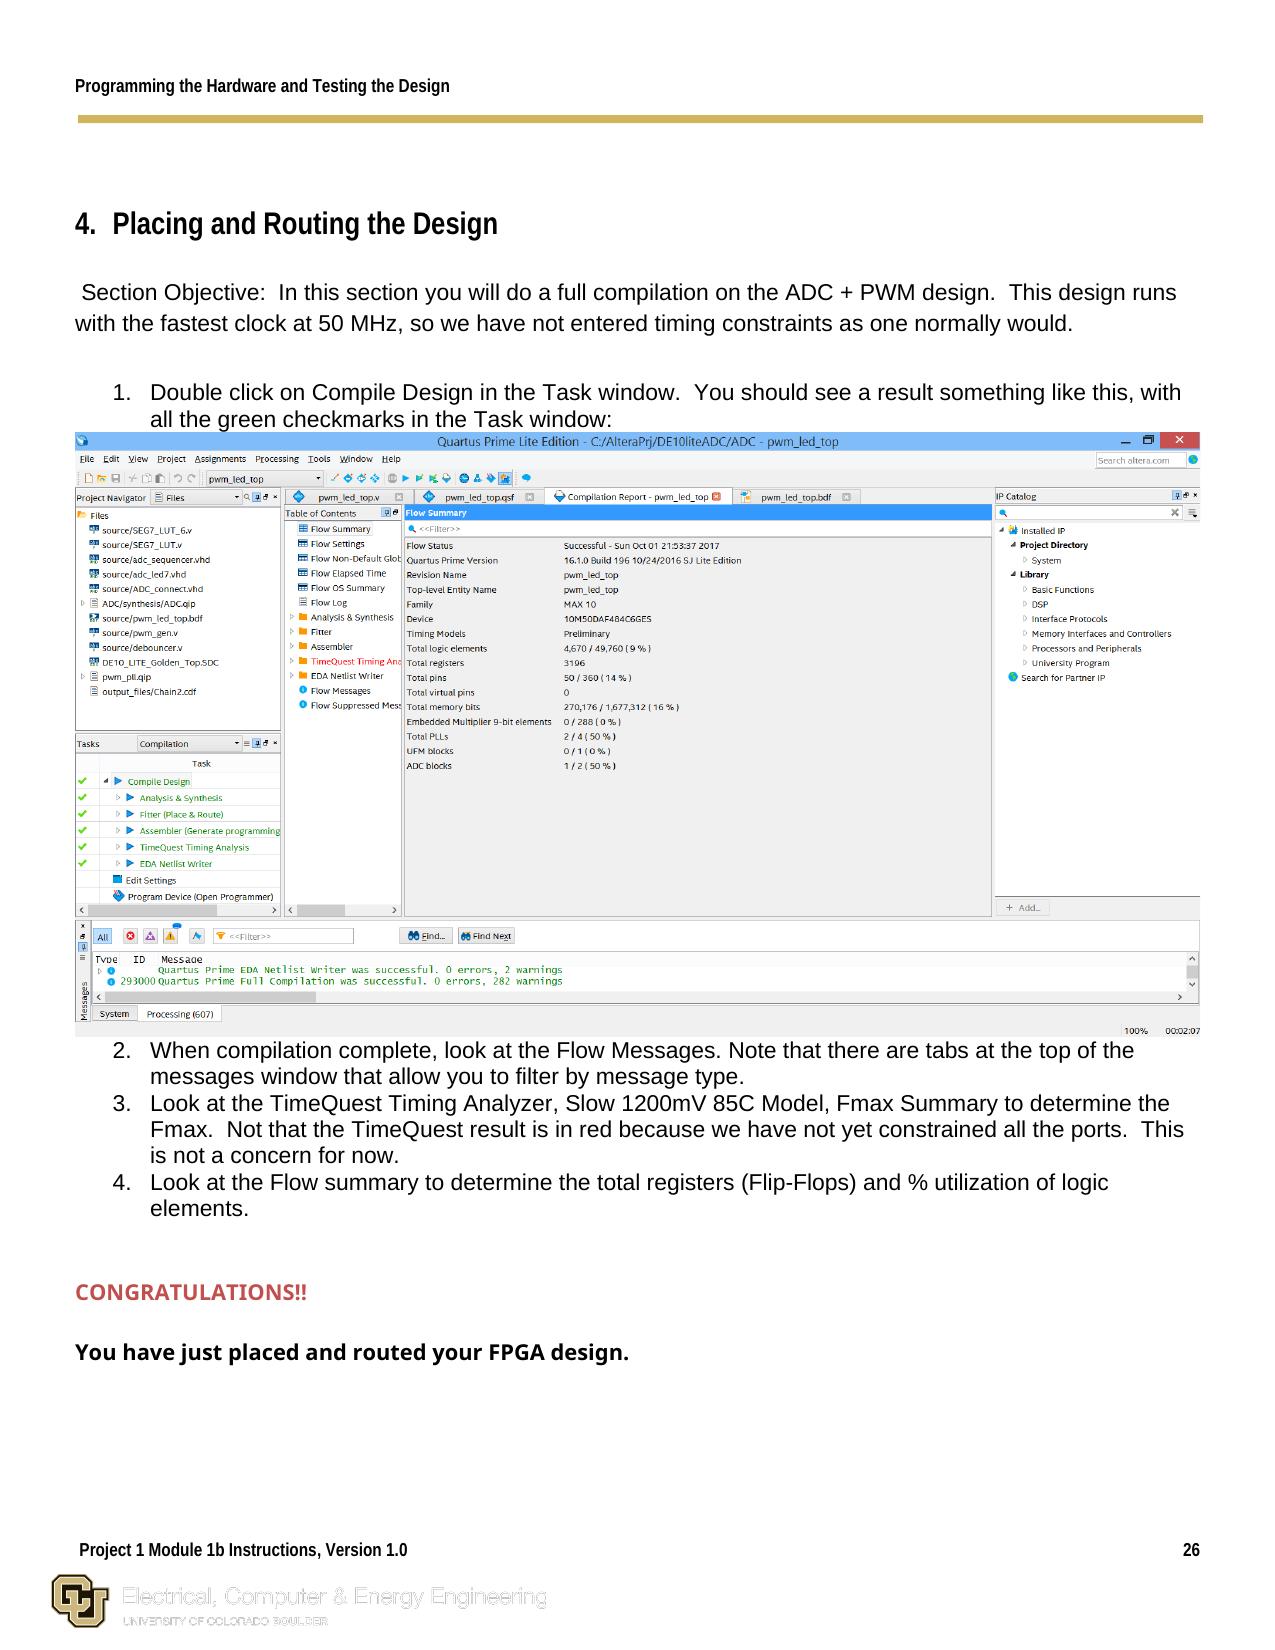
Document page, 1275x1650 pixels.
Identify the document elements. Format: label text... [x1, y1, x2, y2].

list Look at the TimeQuest Timing Analyzer, Slow 1200mV 85C Model, Fmax Summary to determine the Fmax. Not that the TimeQuest result is in red because we have not yet constrained all the ports. This is not a concern for now. [112, 1089, 1200, 1168]
subtitle Placing and Routing the Design [75, 205, 1200, 241]
list When compilation complete, look at the Flow Messages. Note that there are tabs at the top of the messages window that allow you to filter by message type. [112, 1037, 1200, 1089]
picture [75, 432, 1200, 1037]
picture [51, 1574, 547, 1628]
list Double click on Compile Design in the Task window. You should see a result something like this, with all the green checkmarks in the Task window: [112, 379, 1200, 432]
text You have just placed and routed your FPGA design. [75, 1337, 1200, 1367]
text CONGRATULATIONS!! [75, 1277, 1200, 1307]
list Look at the Flow summary to determine the total registers (Flip-Flops) and % utilization of logic elements. [112, 1168, 1200, 1221]
text Section Objective: In this section you will do a full compilation on the ADC + PWM design. This design runs with the fastest clock at 50 MHz, so we have not entered timing constraints as one normally would. [75, 279, 1200, 337]
